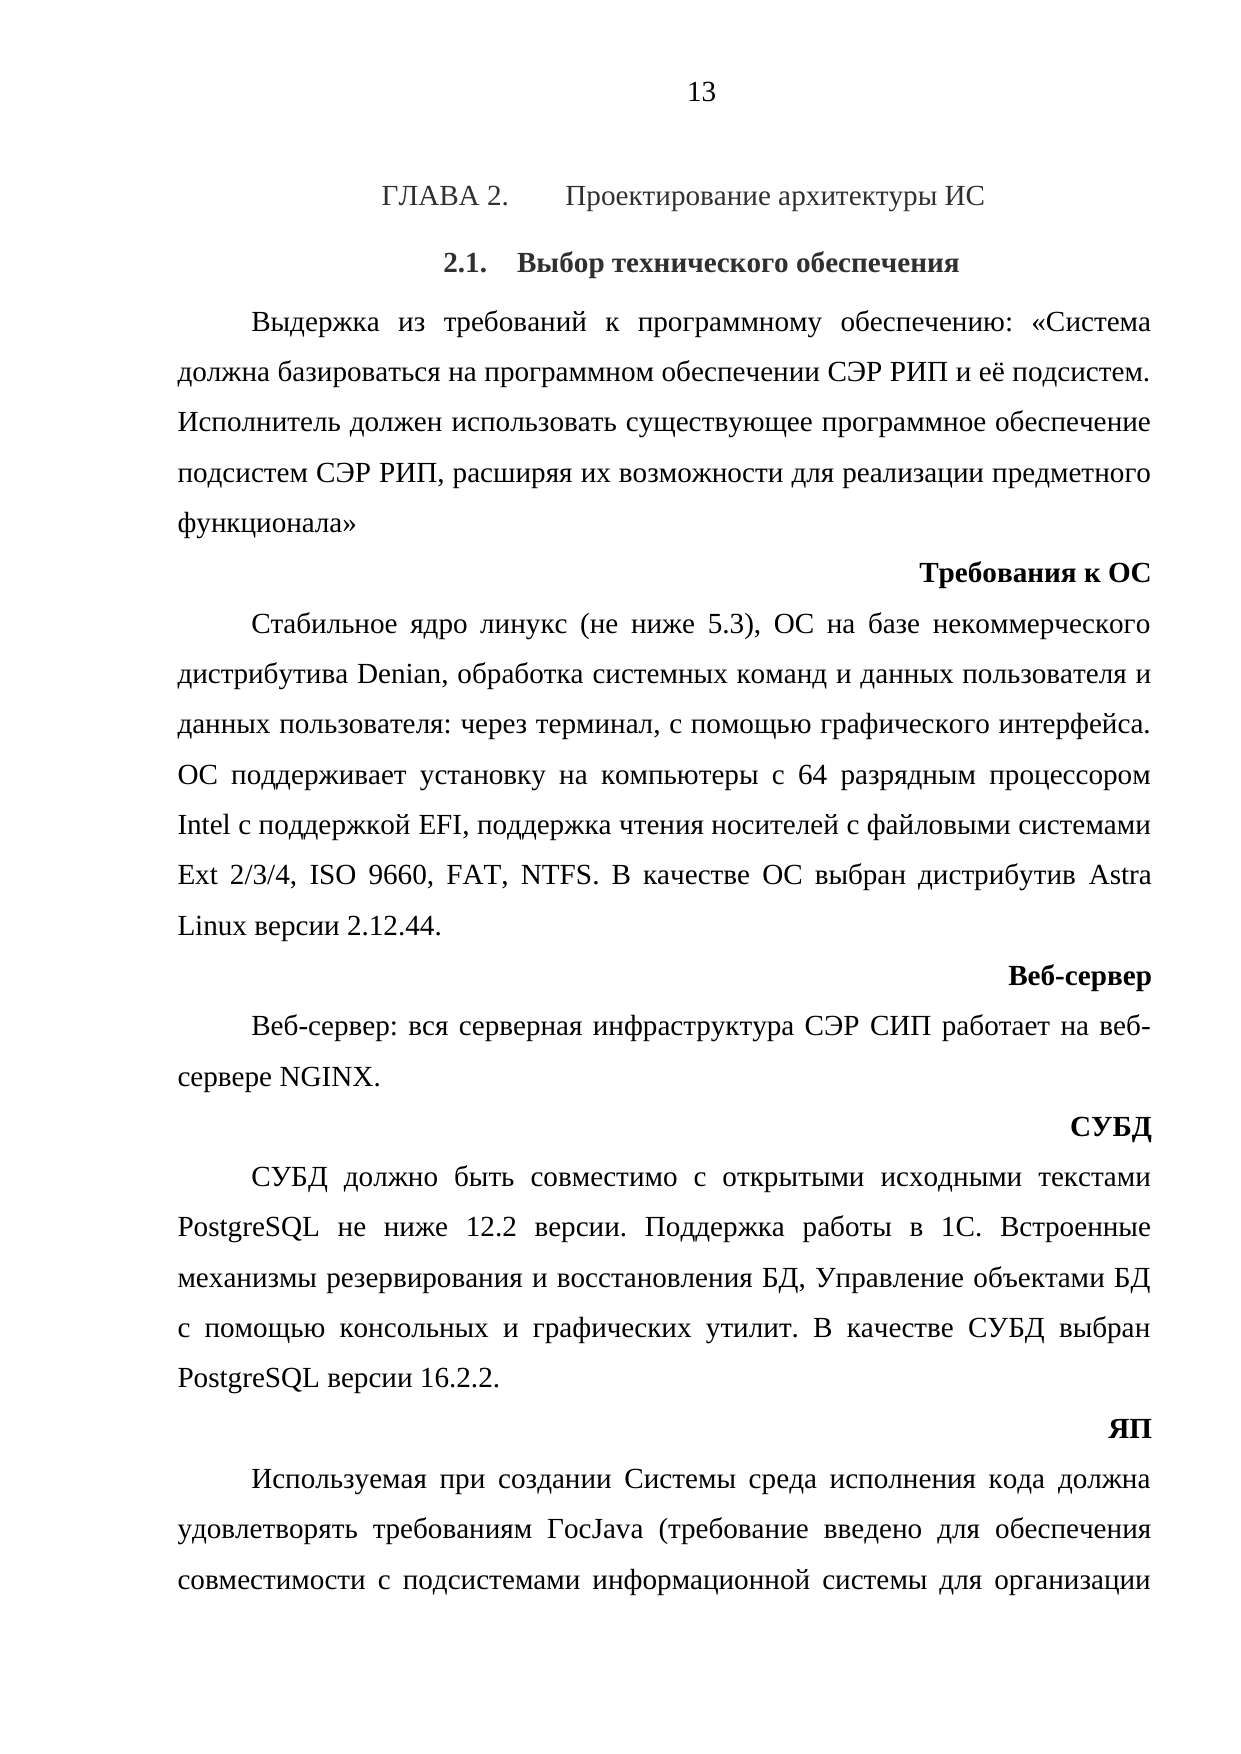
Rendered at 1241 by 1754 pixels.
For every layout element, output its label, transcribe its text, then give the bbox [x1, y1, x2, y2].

text Веб-сервер: вся серверная инфраструктура СЭР СИП работает на веб-сервере NGINX. [177, 1008, 1152, 1092]
list СУБД [266, 1109, 1152, 1142]
text ЯП [177, 1411, 1152, 1444]
list Выдержка из требований к программному обеспечению: «Система должна базироваться на программном обеспечении СЭР РИП и её подсистем. Исполнитель должен использовать существующее программное обеспечение подсистем СЭР РИП, расширяя их возможности для реализации предметного функционала» [177, 304, 1152, 539]
subtitle Выбор технического обеспечения [177, 245, 1152, 279]
text СУБД должно быть совместимо с открытыми исходными текстами PostgreSQL не ниже 12.2 версии. Поддержка работы в 1С. Встроенные механизмы резервирования и восстановления БД, Управление объектами БД с помощью консольных и графических утилит. В качестве СУБД выбран PostgreSQL версии 16.2.2. [177, 1159, 1152, 1394]
list Стабильное ядро линукс (не ниже 5.3), ОС на базе некоммерческого дистрибутива Denian, обработка системных команд и данных пользователя и данных пользователя: через терминал, с помощью графического интерфейса. ОС поддерживает установку на компьютеры с 64 разрядным процессором Intel с поддержкой EFI, поддержка чтения носителей с файловыми системами Ext 2/3/4, ISO 9660, FAT, NTFS. В качестве ОС выбран дистрибутив Astra Linux версии 2.12.44. [177, 606, 1152, 941]
list Требования к ОС [177, 556, 1152, 589]
list Веб-сервер [266, 958, 1152, 992]
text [177, 1461, 1152, 1595]
subtitle Проектирование архитектуры ИС [215, 178, 1152, 212]
